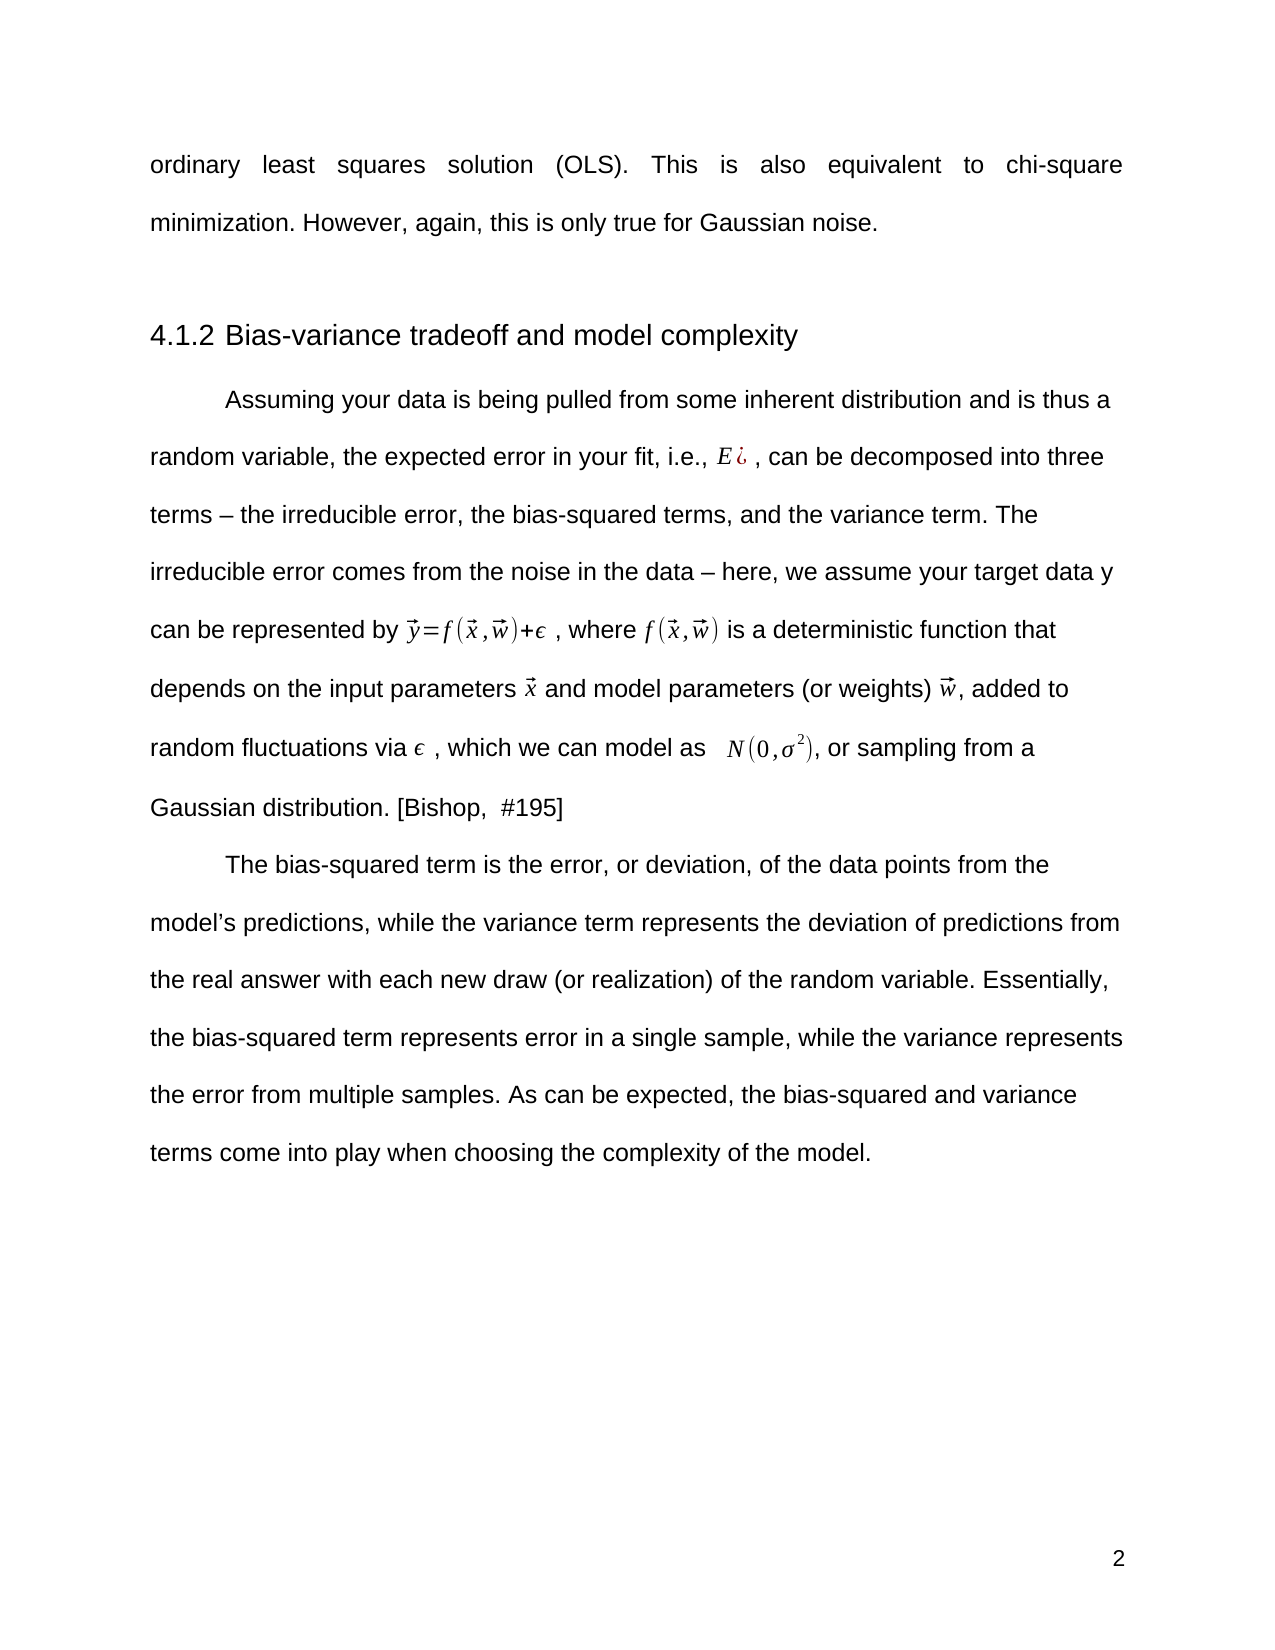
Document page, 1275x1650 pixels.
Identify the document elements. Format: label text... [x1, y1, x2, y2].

list Bias-variance tradeoff and model complexity [150, 318, 1125, 351]
text Assuming your data is being pulled from some inherent distribution and is thus a random variable, the expected error in your fit, i.e., , can be decomposed into three terms – the irreducible error, the bias-squared terms, and the variance term. The irreducible error comes from the noise in the data – here, we assume your target data y can be represented by , where is a deterministic function that depends on the input parameters and model parameters (or weights) , added to random fluctuations via , which we can model as , or sampling from a Gaussian distribution. [Bishop, #195] [150, 385, 1125, 821]
text The bias-squared term is the error, or deviation, of the data points from the model’s predictions, while the variance term represents the deviation of predictions from the real answer with each new draw (or realization) of the random variable. Essentially, the bias-squared term represents error in a single sample, while the variance represents the error from multiple samples. As can be expected, the bias-squared and variance terms come into play when choosing the complexity of the model. [150, 850, 1125, 1166]
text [150, 150, 1125, 236]
